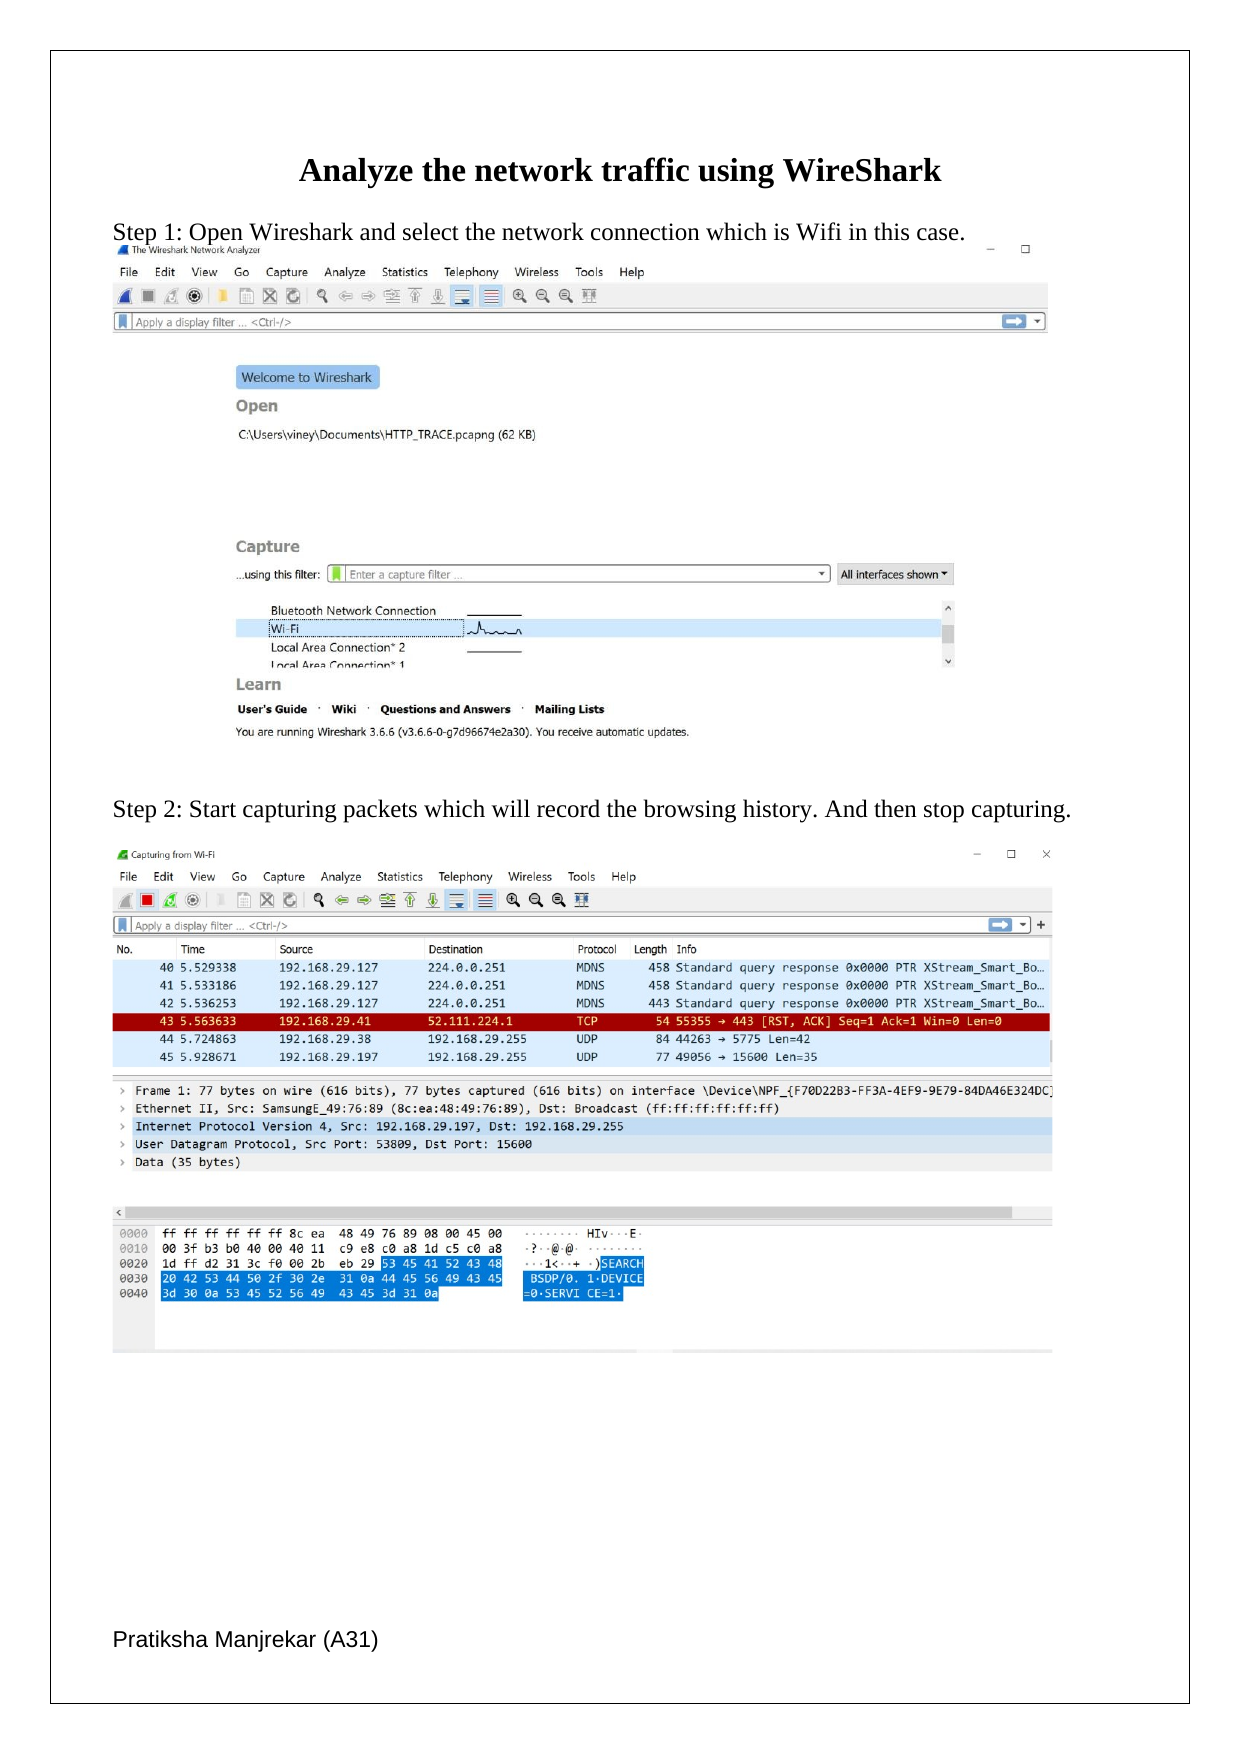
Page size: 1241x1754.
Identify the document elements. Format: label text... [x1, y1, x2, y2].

text Step 2: Start capturing packets which will record the browsing history. And then stop capturing. [112, 794, 1128, 822]
text Analyze the network traffic using WireShark [112, 150, 1128, 188]
text Step 1: Open Wireshark and select the network connection which is Wifi in this case. [112, 217, 1128, 246]
picture [112, 850, 1053, 1353]
picture [112, 245, 1048, 739]
